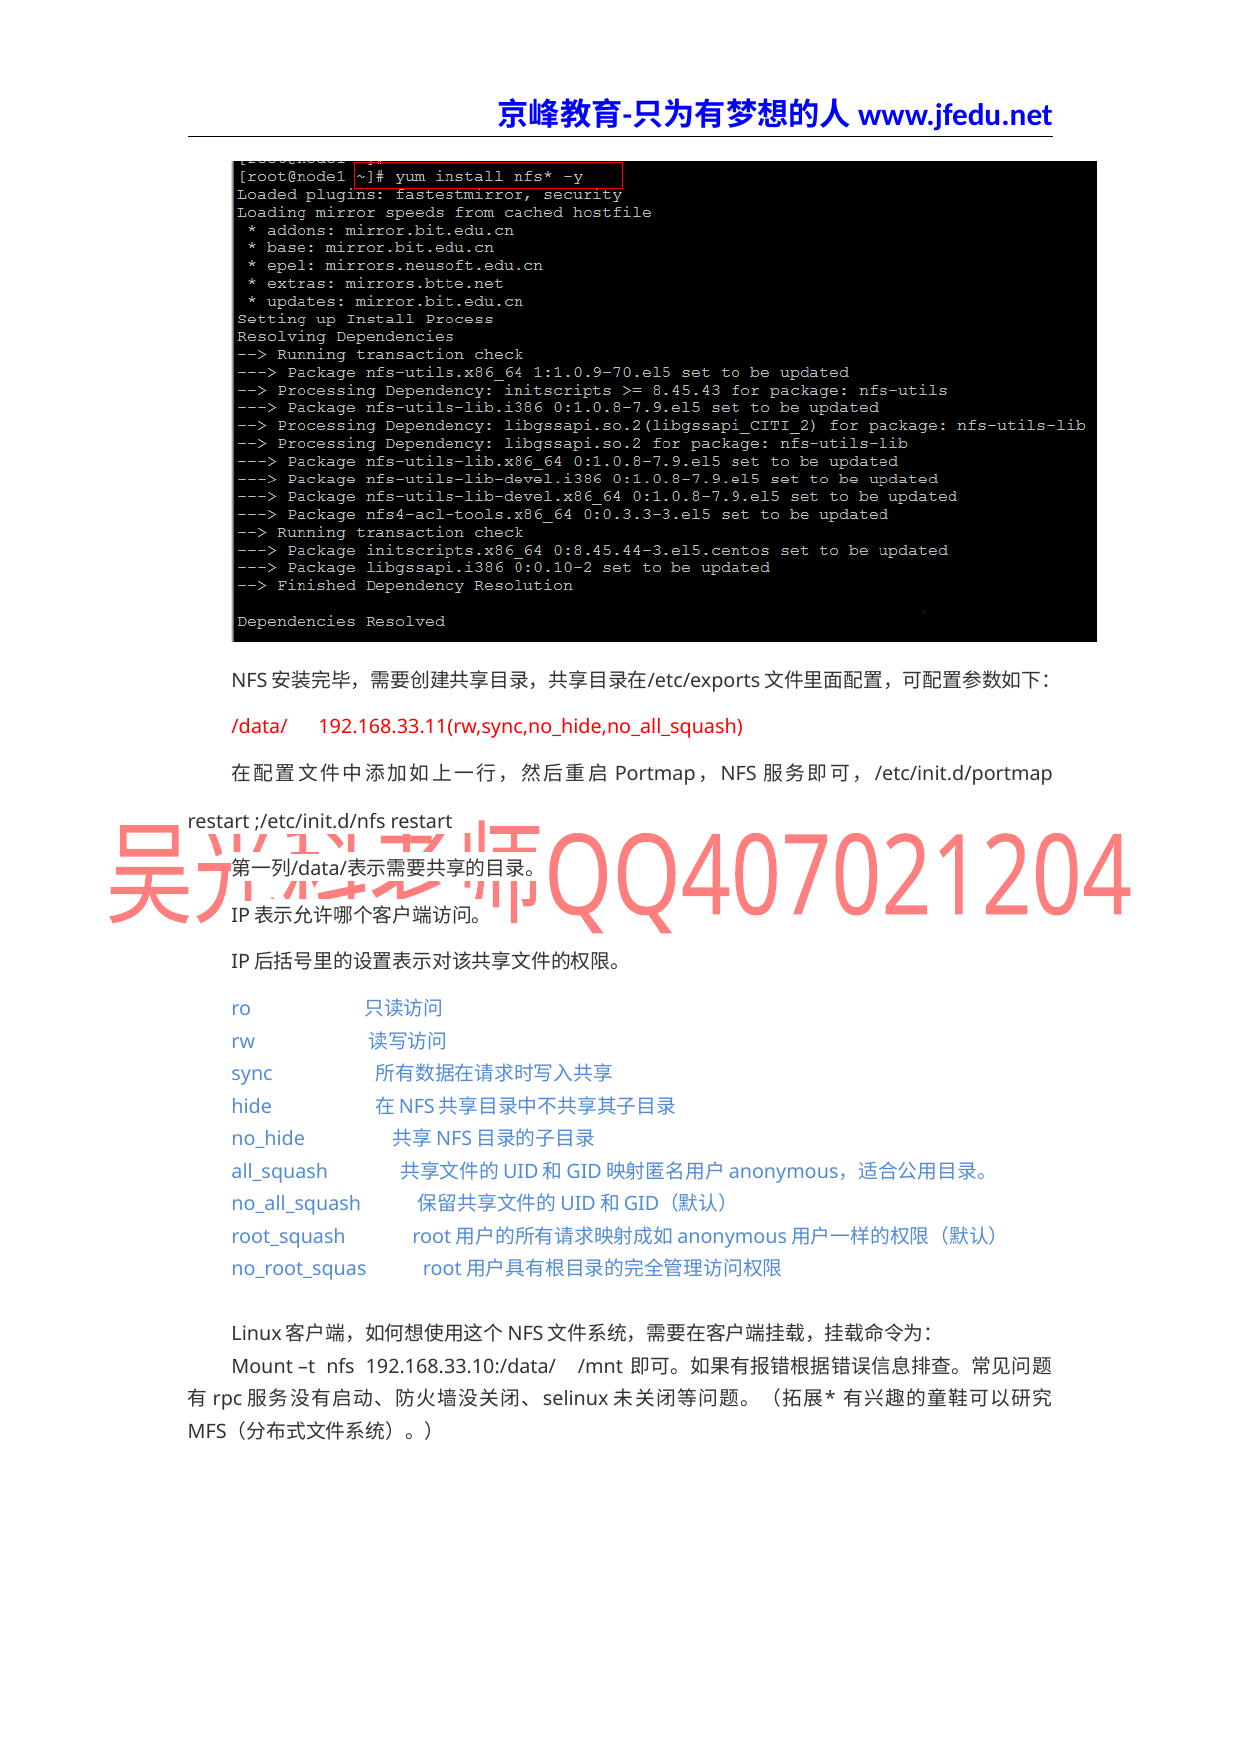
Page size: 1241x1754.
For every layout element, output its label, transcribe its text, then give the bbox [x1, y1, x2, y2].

picture [231, 161, 1097, 642]
text root_squash root用户的所有请求映射成如anonymous用户一样的权限（默认） [187, 1218, 1053, 1251]
text no_root_squas root用户具有根目录的完全管理访问权限 [187, 1251, 1053, 1316]
text Linux客户端，如何想使用这个NFS文件系统，需要在客户端挂载，挂载命令为： [187, 1316, 1053, 1348]
text no_hide 共享NFS目录的子目录 [187, 1121, 1053, 1153]
text all_squash 共享文件的UID和GID映射匿名用户anonymous，适合公用目录。 [187, 1153, 1053, 1186]
text /data/ 192.168.33.11(rw,sync,no_hide,no_all_squash) [187, 710, 1053, 742]
text 第一列/data/表示需要共享的目录。 [187, 850, 1053, 883]
text hide 在NFS共享目录中不共享其子目录 [187, 1088, 1053, 1121]
text NFS安装完毕，需要创建共享目录，共享目录在/etc/exports文件里面配置，可配置参数如下： [187, 663, 1053, 695]
text Mount –t nfs 192.168.33.10:/data/ /mnt 即可。如果有报错根据错误信息排查。常见问题有rpc服务没有启动、防火墙没关闭、selinux未关闭等问题。（拓展* 有兴趣的童鞋可以研究MFS（分布式文件系统）。） [187, 1348, 1053, 1446]
text IP表示允许哪个客户端访问。 [187, 897, 1053, 930]
text sync 所有数据在请求时写入共享 [187, 1056, 1053, 1088]
text ro 只读访问 [187, 991, 1053, 1023]
text no_all_squash 保留共享文件的UID和GID（默认） [187, 1186, 1053, 1218]
text IP后括号里的设置表示对该共享文件的权限。 [187, 944, 1053, 977]
text 在配置文件中添加如上一行，然后重启Portmap，NFS服务即可，/etc/init.d/portmap restart ;/etc/init.d/nfs restart [187, 756, 1053, 837]
text rw 读写访问 [187, 1023, 1053, 1056]
